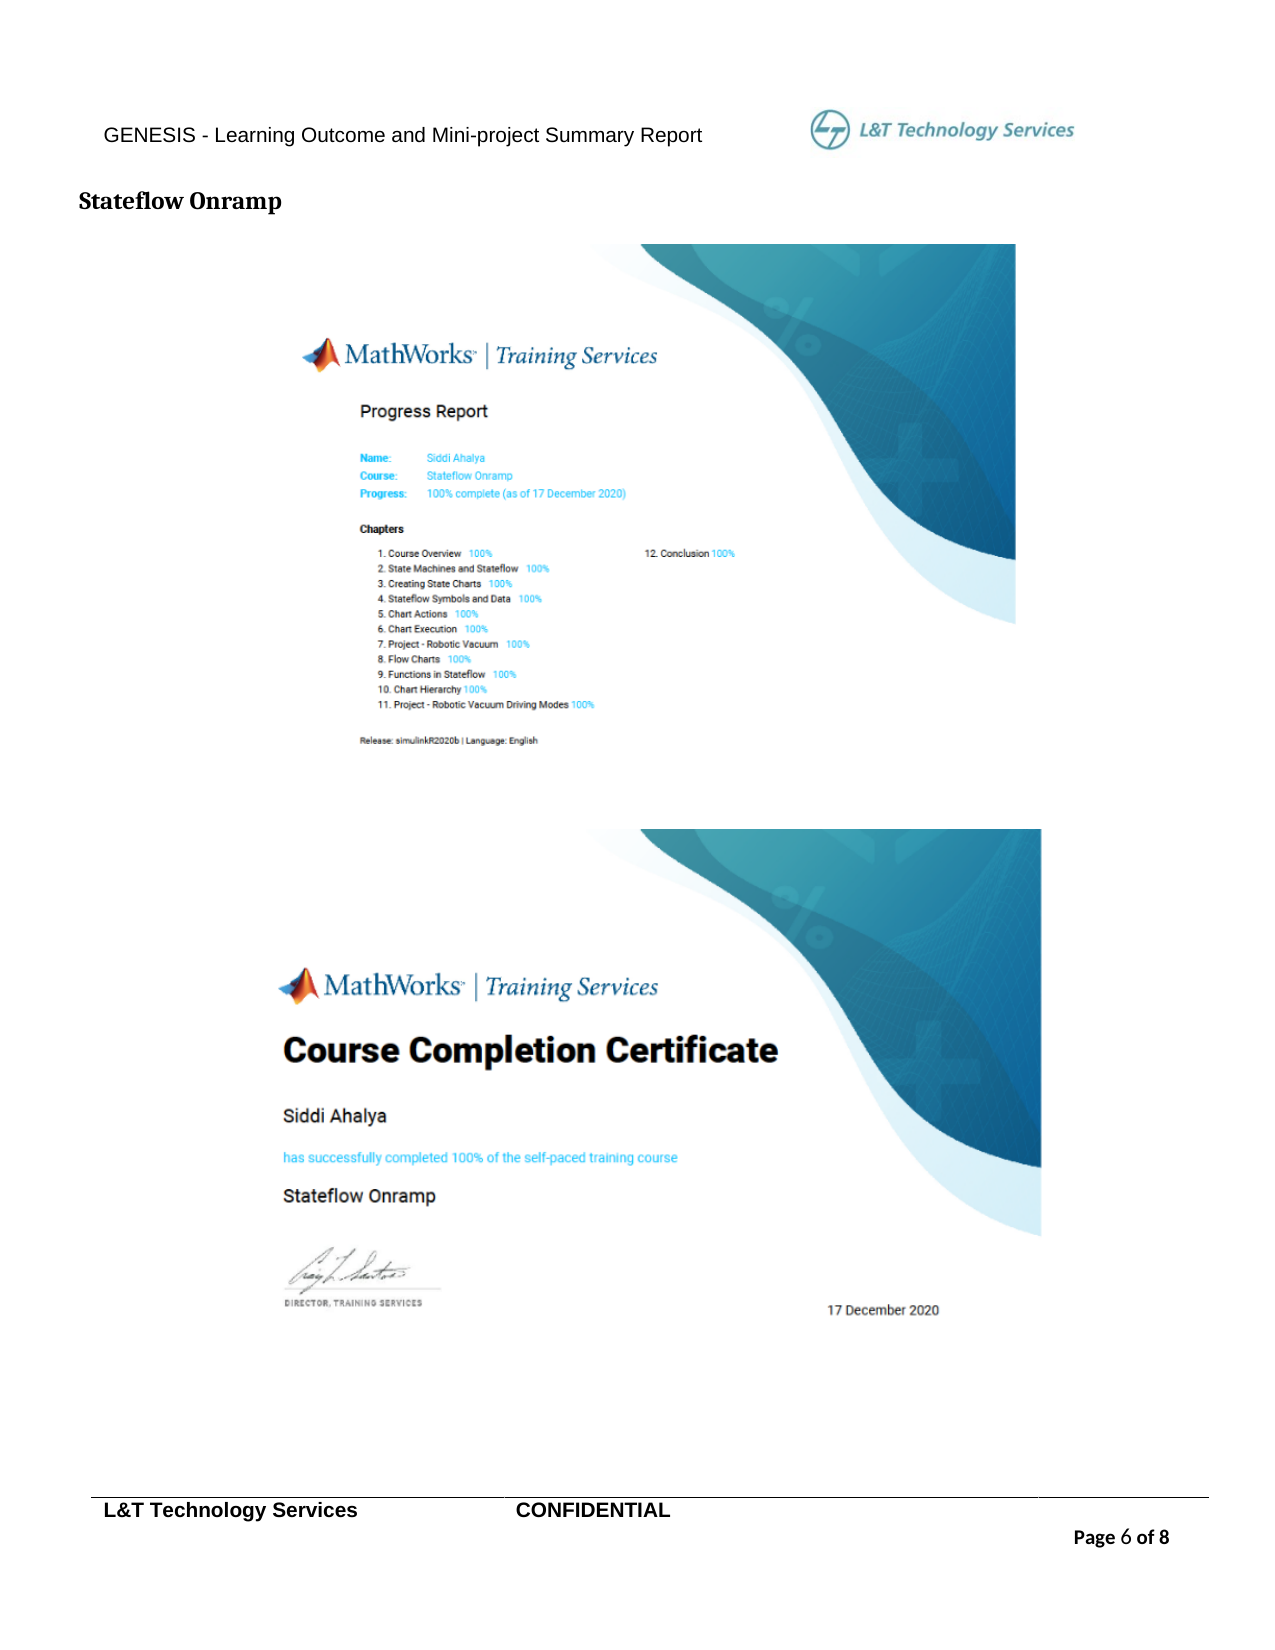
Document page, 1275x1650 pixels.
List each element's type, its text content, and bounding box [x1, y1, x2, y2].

picture [810, 107, 1075, 158]
subtitle Stateflow Onramp [79, 187, 1187, 216]
